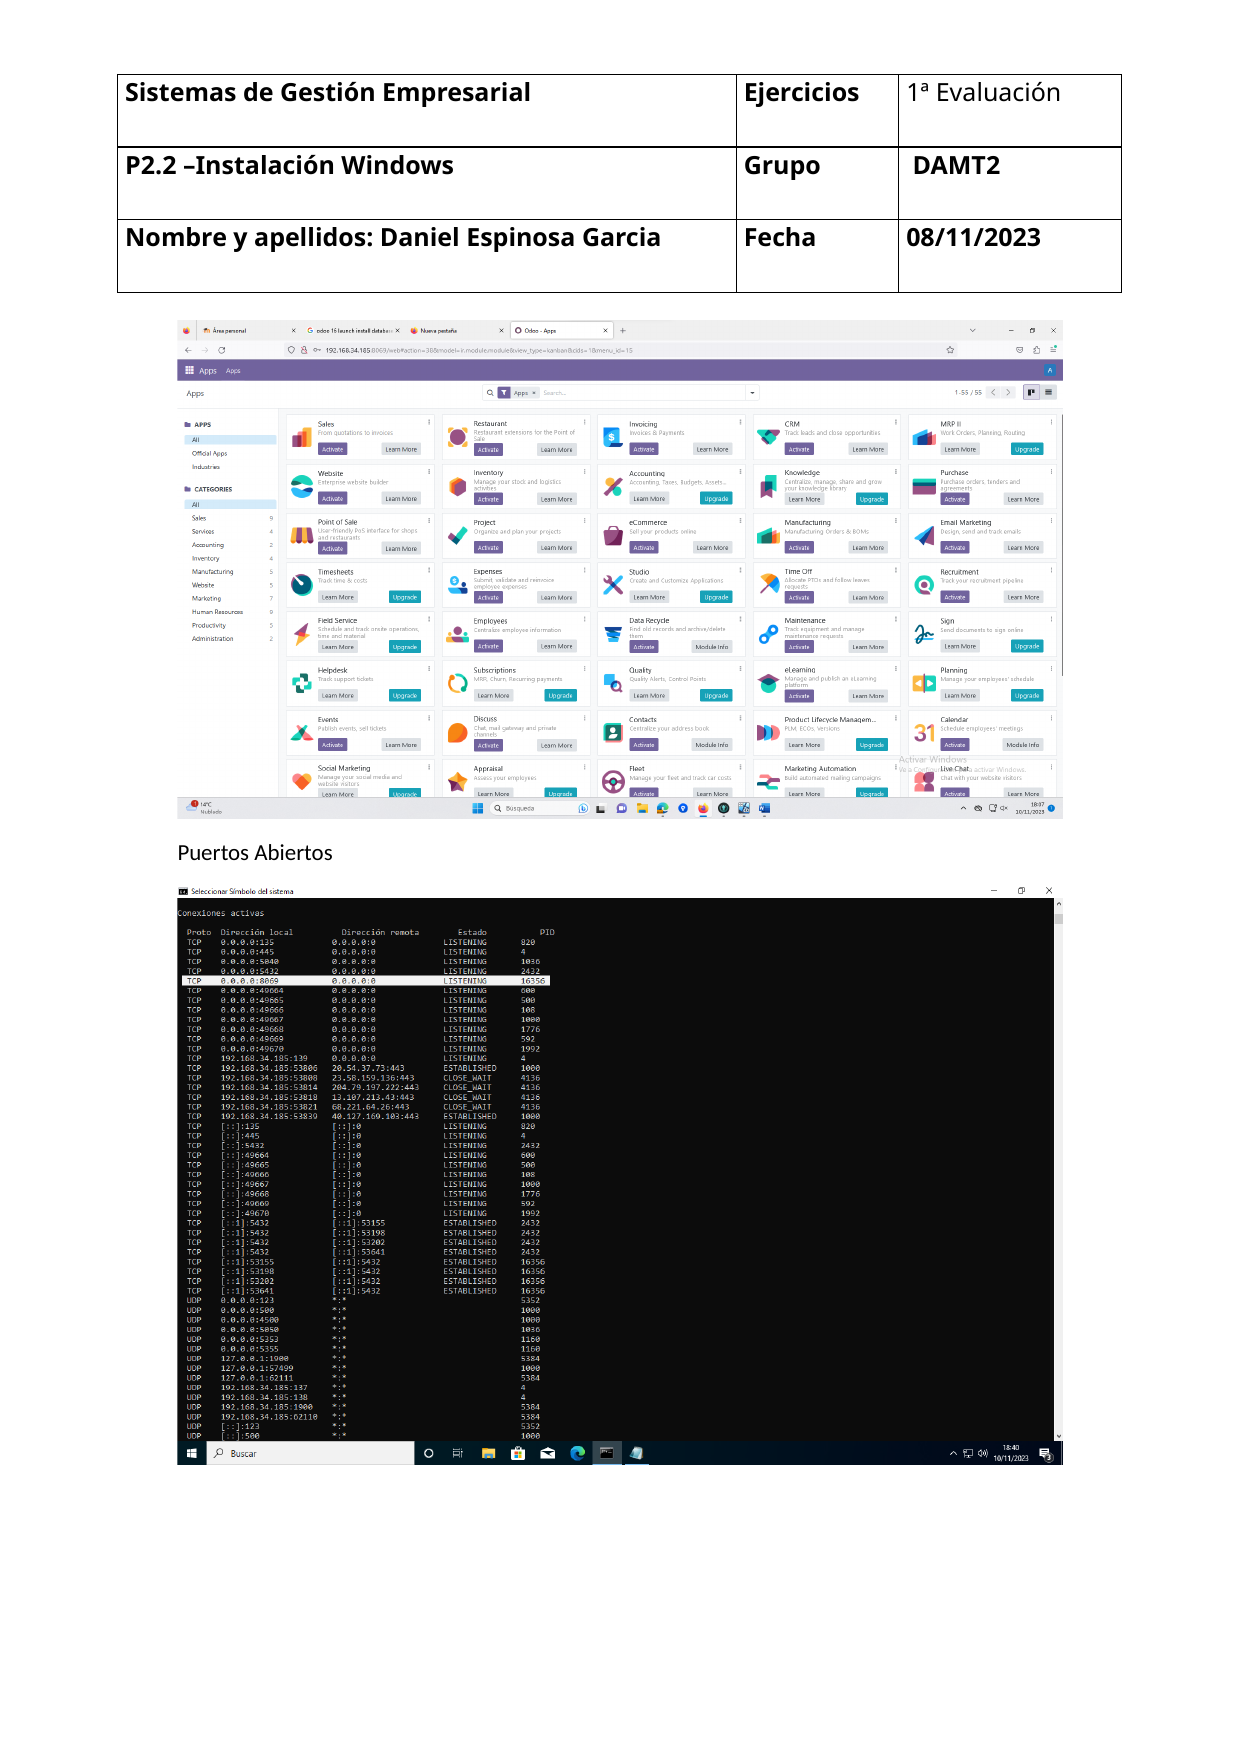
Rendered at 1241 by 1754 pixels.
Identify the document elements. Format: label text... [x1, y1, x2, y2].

text Puertos Abiertos [177, 838, 1063, 866]
picture [177, 320, 1063, 819]
picture [177, 884, 1063, 1465]
